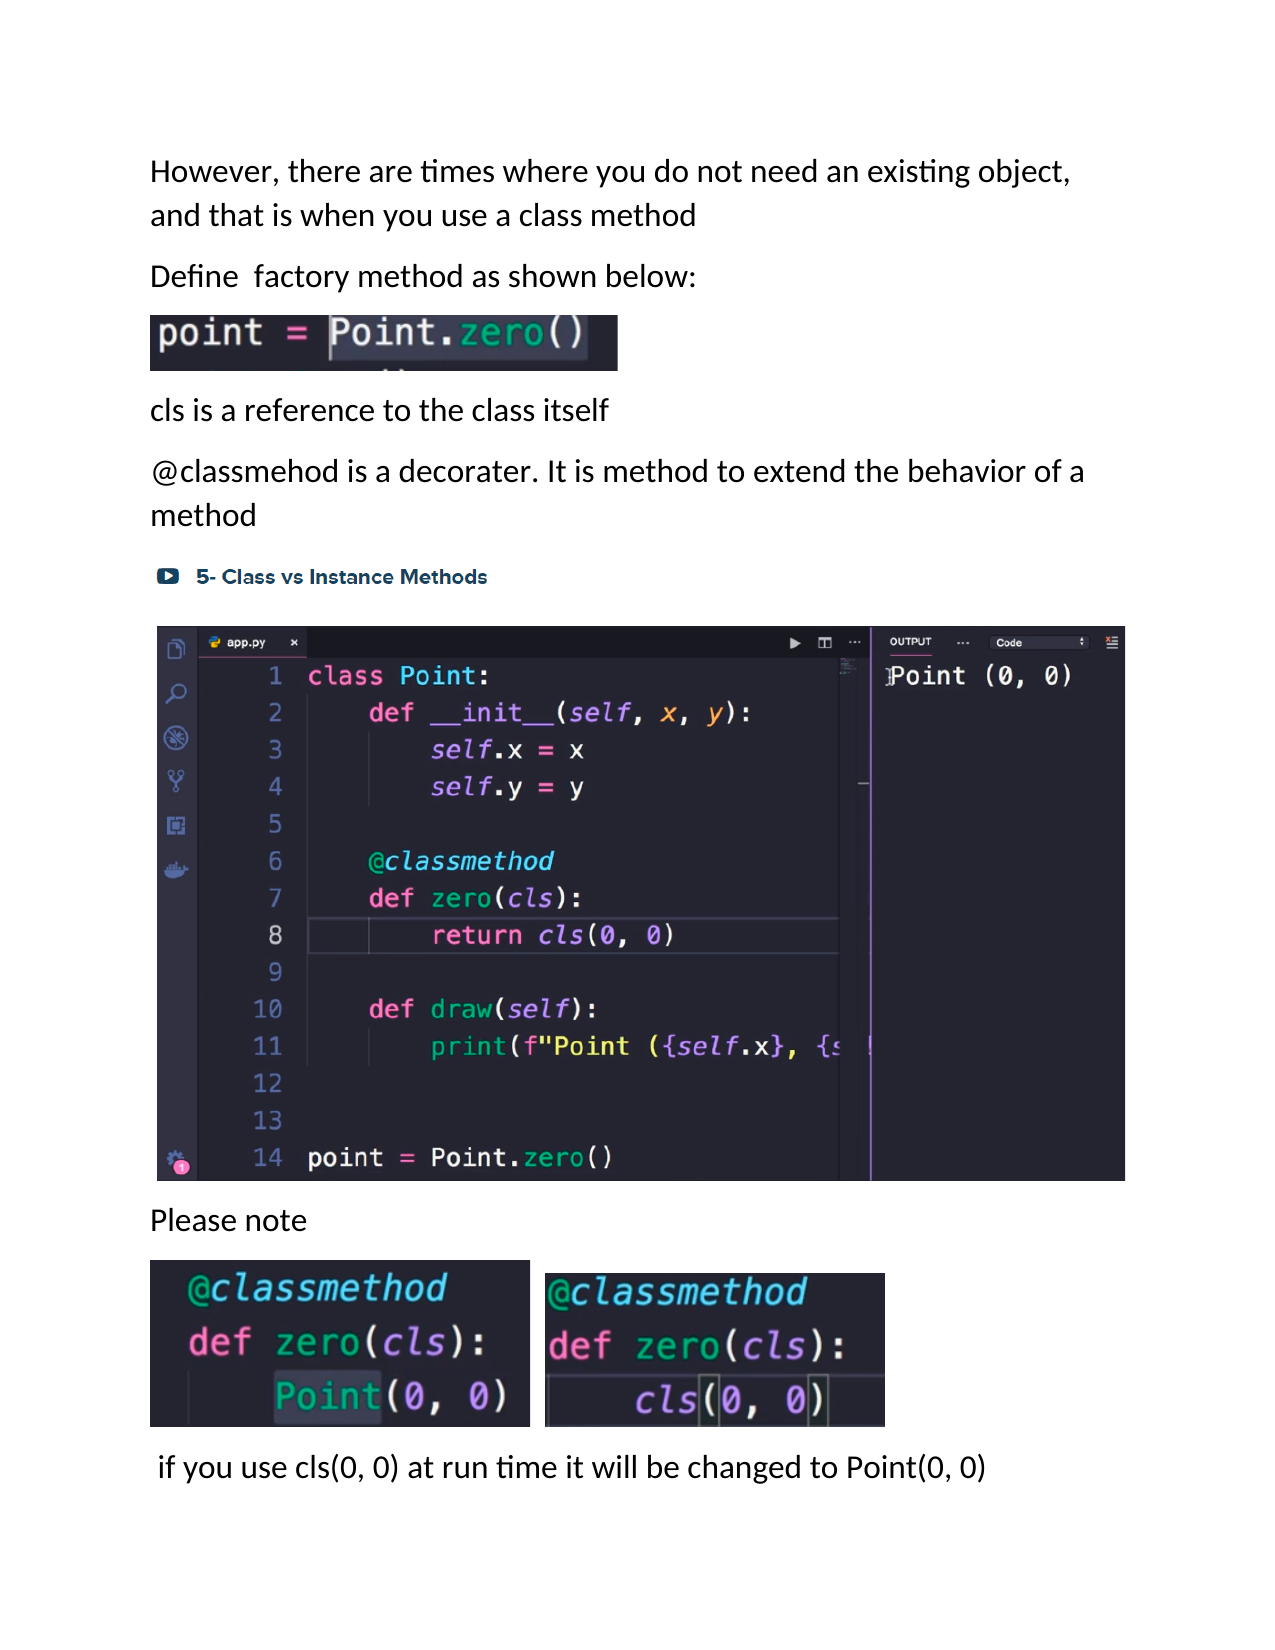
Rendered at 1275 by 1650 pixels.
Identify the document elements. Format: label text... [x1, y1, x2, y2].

text @classmehod is a decorater. It is method to extend the behavior of a method [150, 450, 1125, 534]
text However, there are times where you do not need an existing object, and that is when you use a class method [150, 150, 1125, 235]
picture [150, 315, 618, 371]
picture [150, 1260, 530, 1427]
text Define factory method as shown below: [150, 254, 1125, 295]
picture [545, 1273, 885, 1427]
text if you use cls(0, 0) at run time it will be changed to Point(0, 0) [150, 1446, 1125, 1487]
picture [150, 554, 1125, 1181]
text cls is a reference to the class itself [150, 389, 1125, 430]
text Please note [150, 1199, 1125, 1240]
